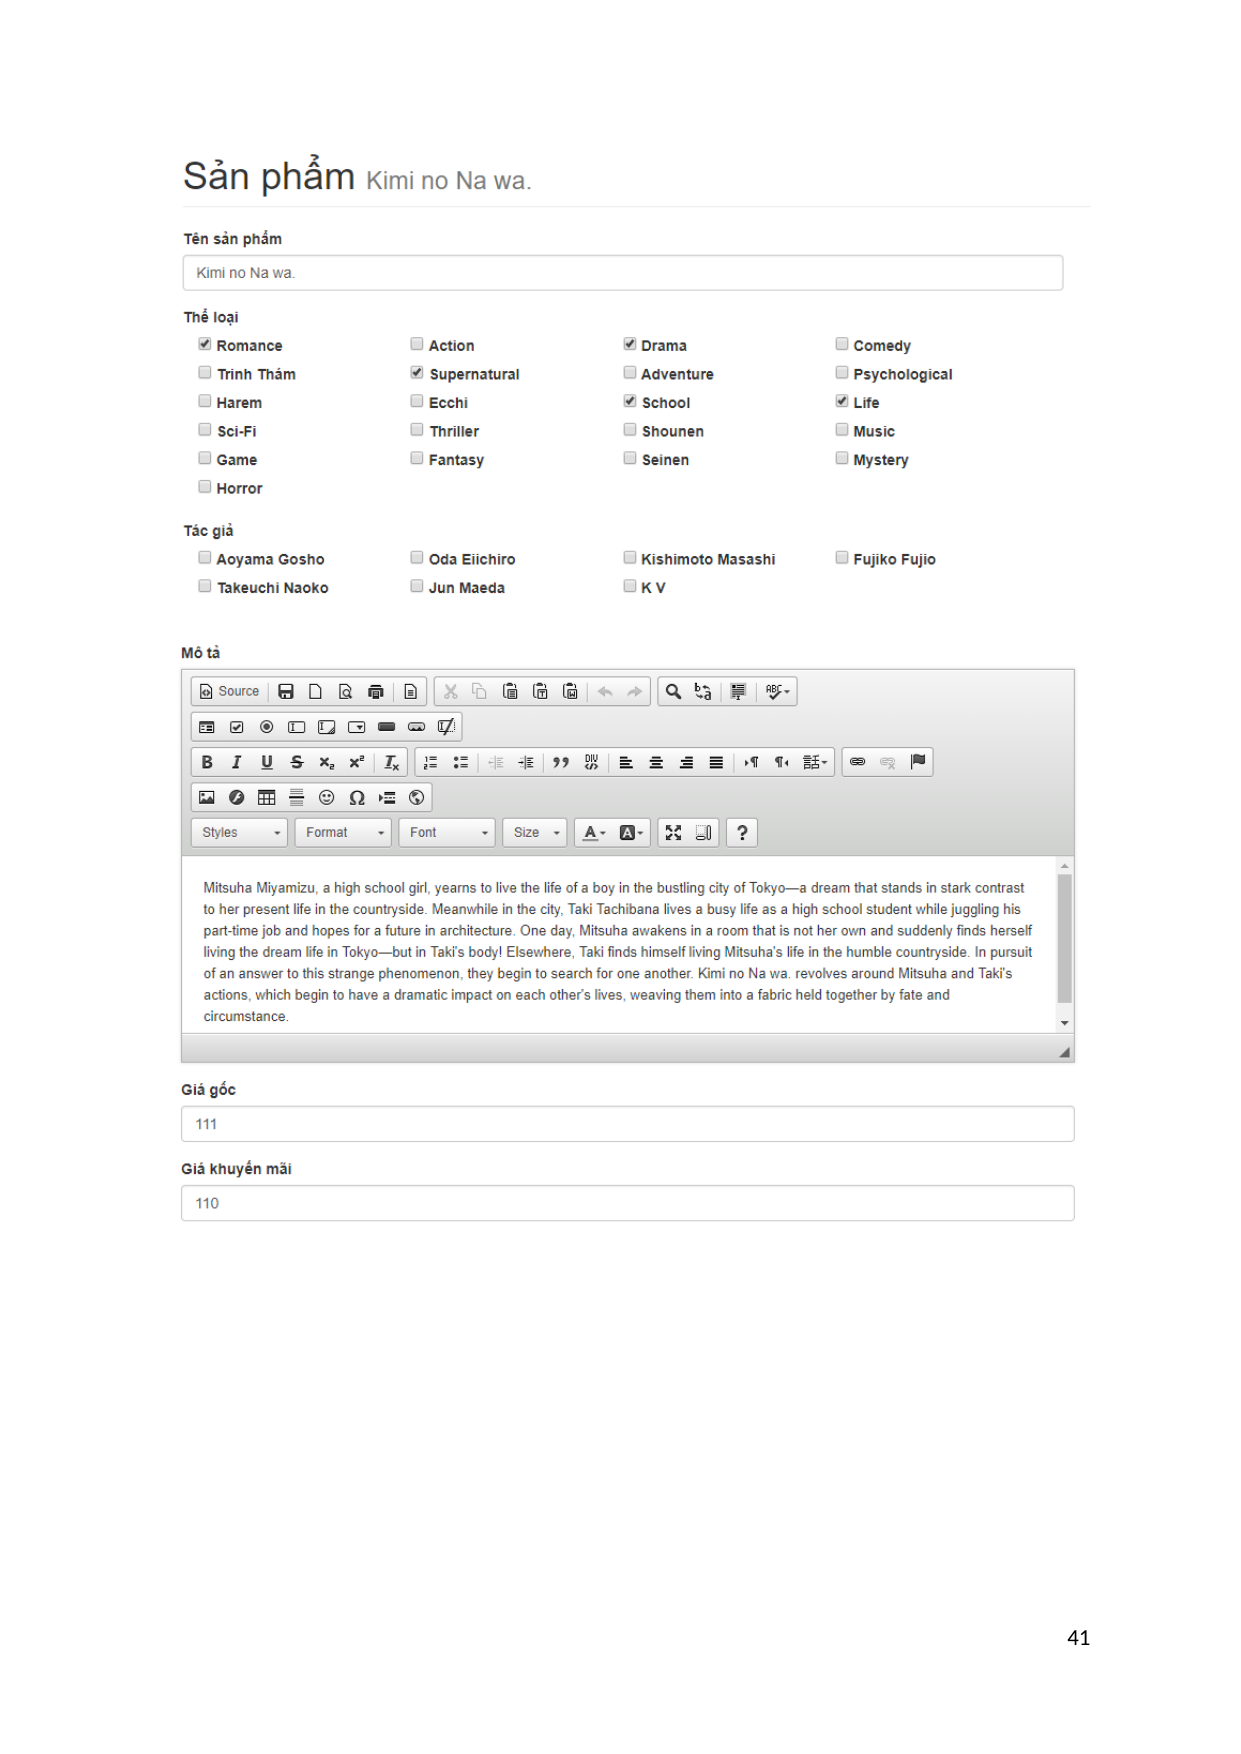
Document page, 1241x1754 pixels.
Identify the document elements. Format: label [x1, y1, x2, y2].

picture [150, 150, 1091, 610]
picture [150, 640, 1091, 1232]
